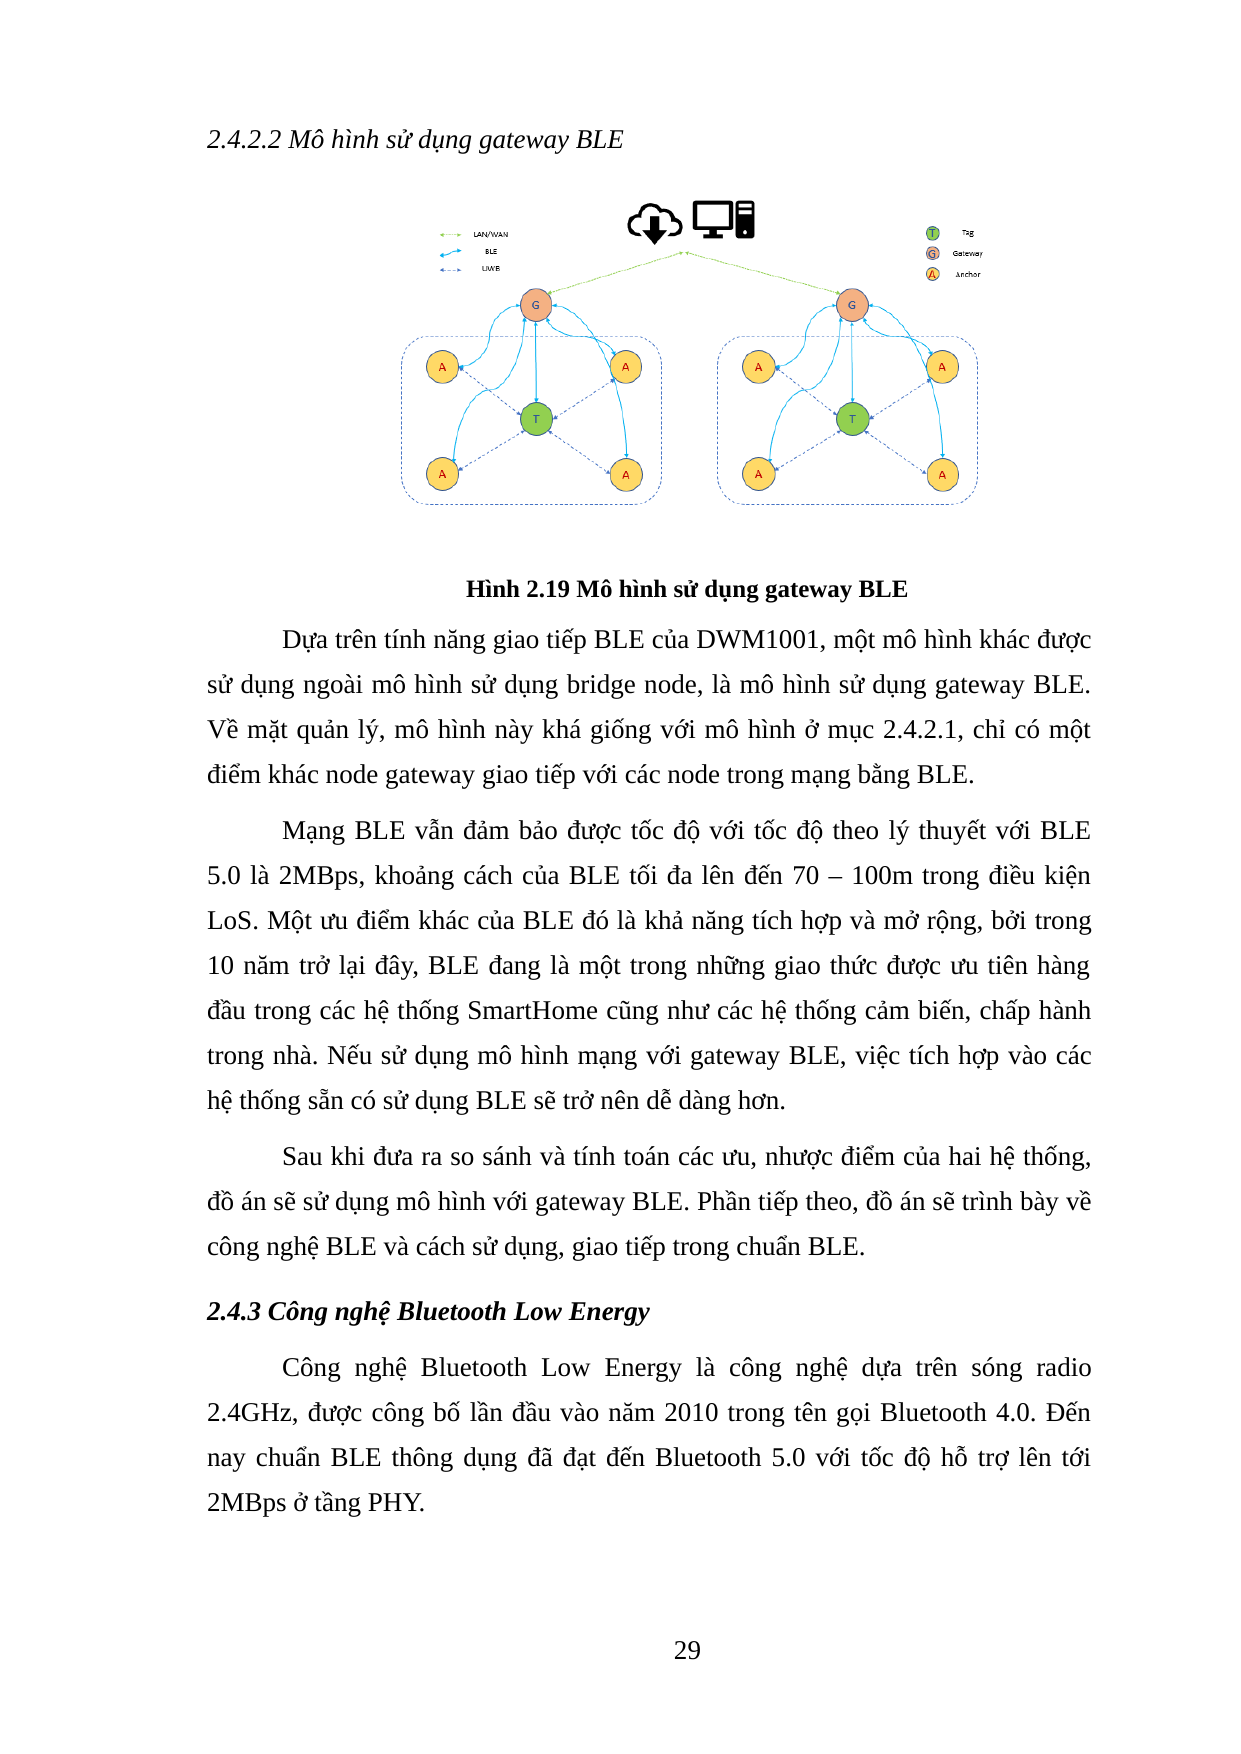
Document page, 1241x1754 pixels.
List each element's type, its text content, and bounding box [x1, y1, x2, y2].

text Dựa trên tính năng giao tiếp BLE của DWM1001, một mô hình khác được sử dụng ngoài mô hình sử dụng bridge node, là mô hình sử dụng gateway BLE. Về mặt quản lý, mô hình này khá giống với mô hình ở mục 2.4.2.1, chỉ có một điểm khác node gateway giao tiếp với các node trong mạng bằng BLE. [207, 620, 1092, 792]
subtitle Mô hình sử dụng gateway BLE [207, 120, 1092, 157]
text Công nghệ Bluetooth Low Energy là công nghệ dựa trên sóng radio 2.4GHz, được công bố lần đầu vào năm 2010 trong tên gọi Bluetooth 4.0. Đến nay chuẩn BLE thông dụng đã đạt đến Bluetooth 5.0 với tốc độ hỗ trợ lên tới 2MBps ở tầng PHY. [207, 1348, 1092, 1520]
text Hình 2.7 Mô hình sử dụng gateway BLE [207, 570, 1092, 607]
subtitle Công nghệ Bluetooth Low Energy [207, 1291, 1092, 1329]
picture [364, 176, 1010, 521]
text Sau khi đưa ra so sánh và tính toán các ưu, nhược điểm của hai hệ thống, đồ án sẽ sử dụng mô hình với gateway BLE. Phần tiếp theo, đồ án sẽ trình bày về công nghệ BLE và cách sử dụng, giao tiếp trong chuẩn BLE. [207, 1137, 1092, 1264]
text Mạng BLE vẫn đảm bảo được tốc độ với tốc độ theo lý thuyết với BLE 5.0 là 2MBps, khoảng cách của BLE tối đa lên đến 70 – 100m trong điều kiện LoS. Một ưu điểm khác của BLE đó là khả năng tích hợp và mở rộng, bởi trong 10 năm trở lại đây, BLE đang là một trong những giao thức được ưu tiên hàng đầu trong các hệ thống SmartHome cũng như các hệ thống cảm biến, chấp hành trong nhà. Nếu sử dụng mô hình mạng với gateway BLE, việc tích hợp vào các hệ thống sẵn có sử dụng BLE sẽ trở nên dễ dàng hơn. [207, 811, 1092, 1118]
